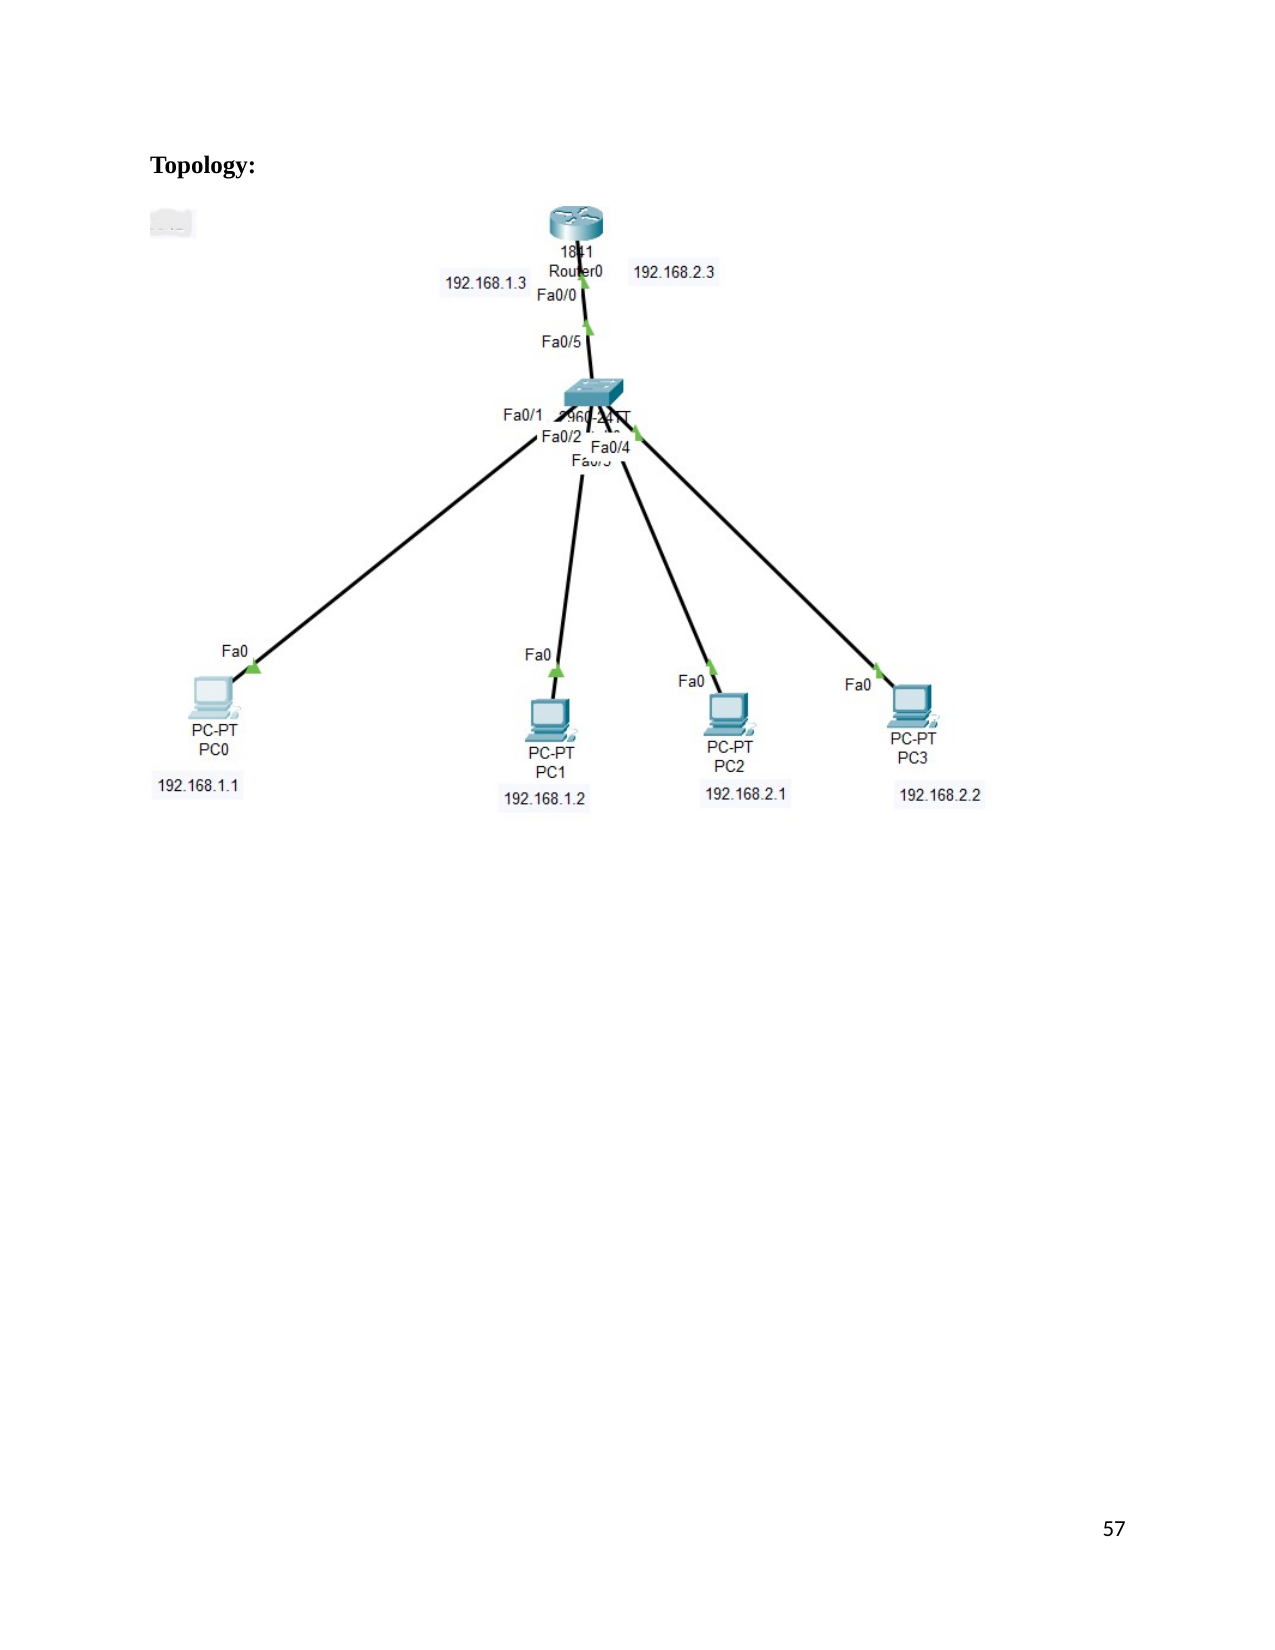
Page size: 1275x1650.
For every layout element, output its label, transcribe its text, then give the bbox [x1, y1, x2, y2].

text Topology: [150, 150, 1121, 179]
picture [150, 206, 1122, 886]
